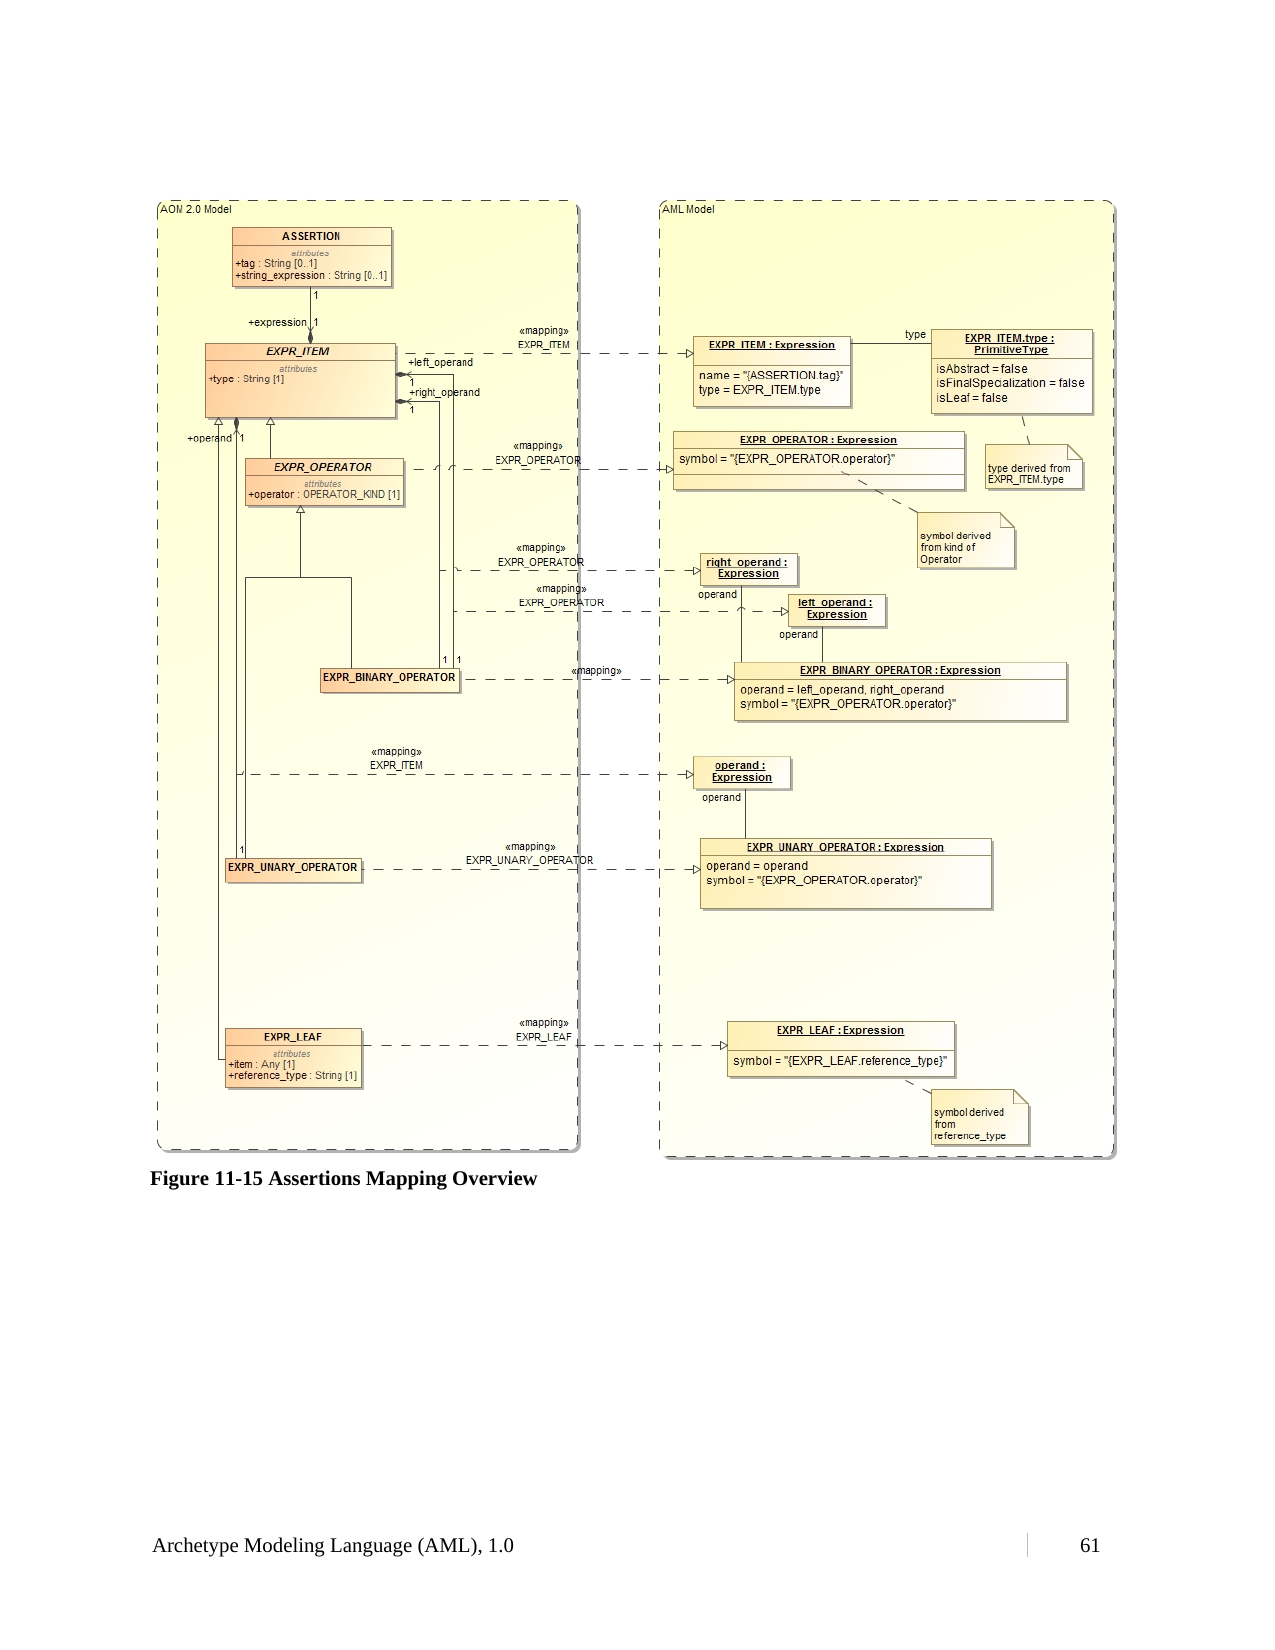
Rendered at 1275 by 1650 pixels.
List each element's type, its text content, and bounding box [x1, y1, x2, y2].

text Figure 11-15 Assertions Mapping Overview [150, 1166, 1125, 1190]
picture [150, 190, 1125, 1166]
